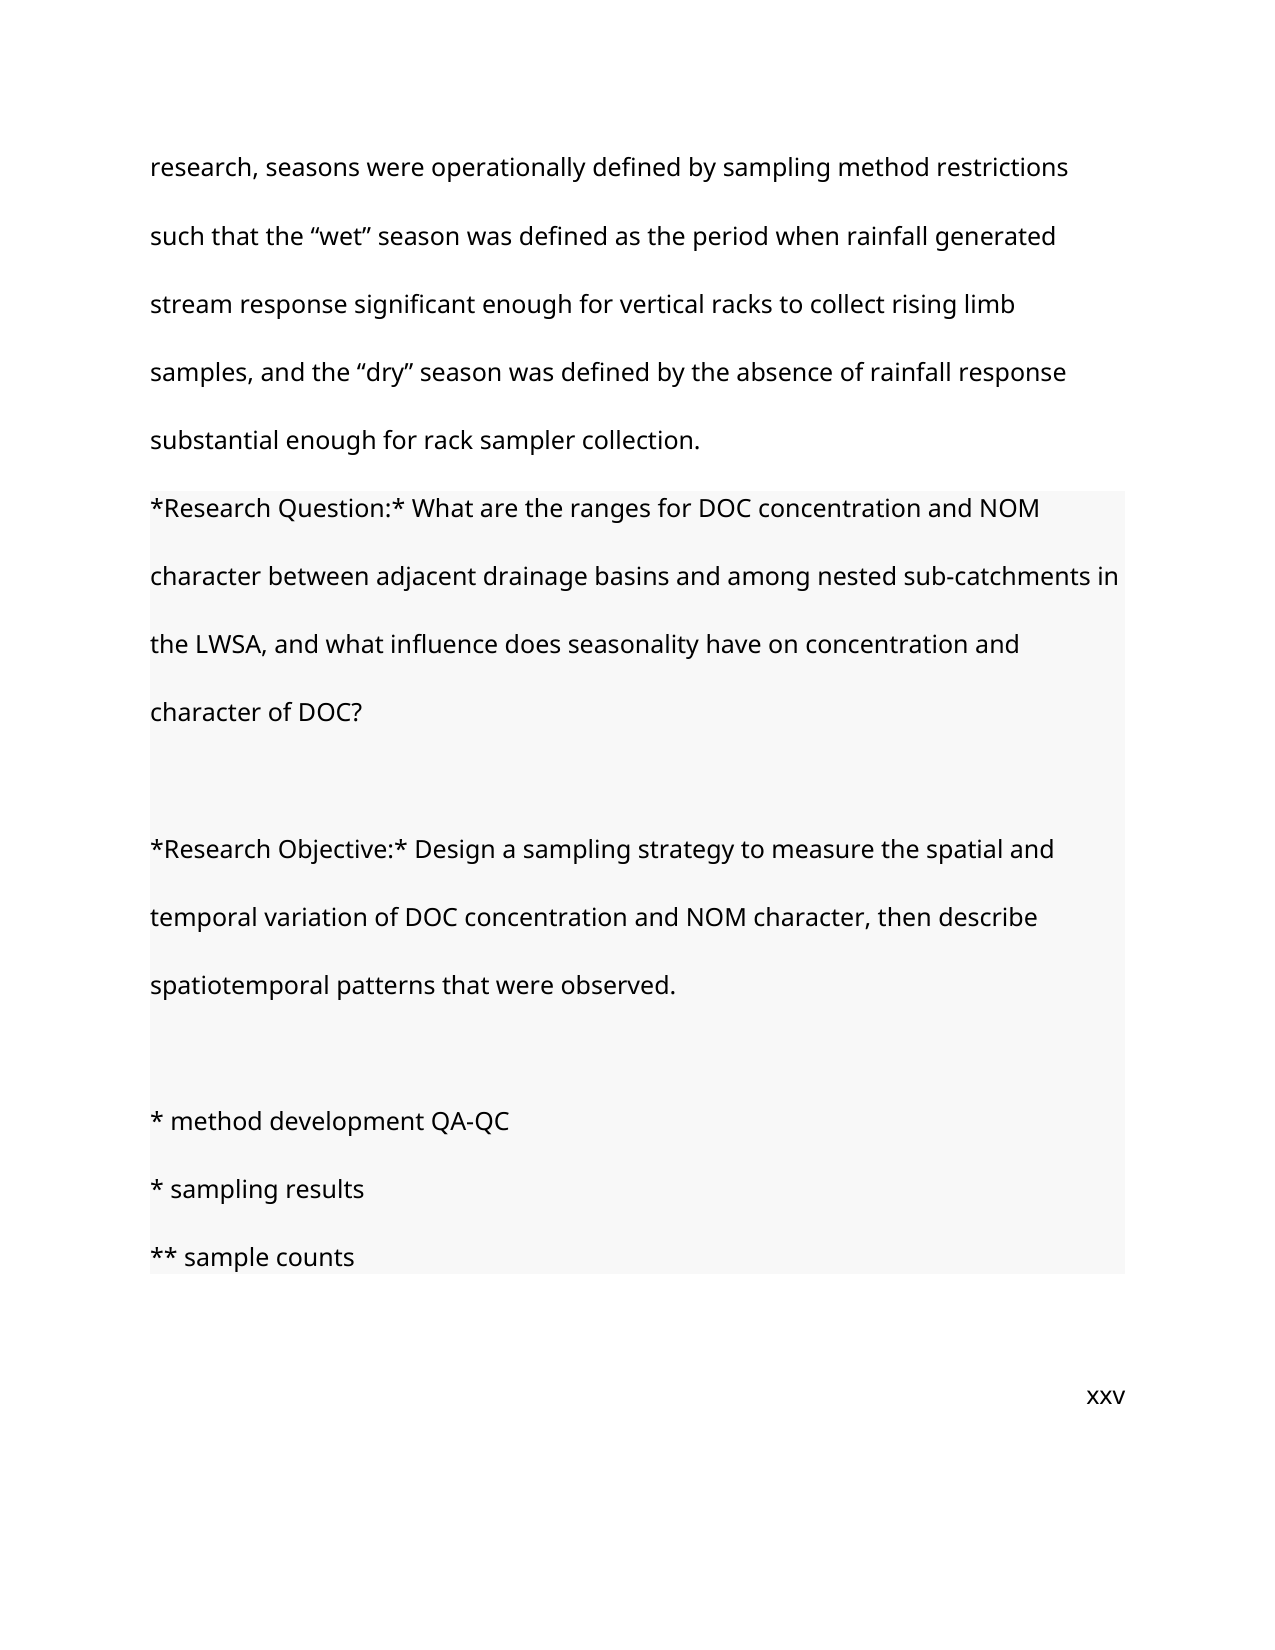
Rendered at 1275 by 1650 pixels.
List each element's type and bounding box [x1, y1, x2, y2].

text [150, 491, 1125, 1274]
text [150, 150, 1125, 457]
